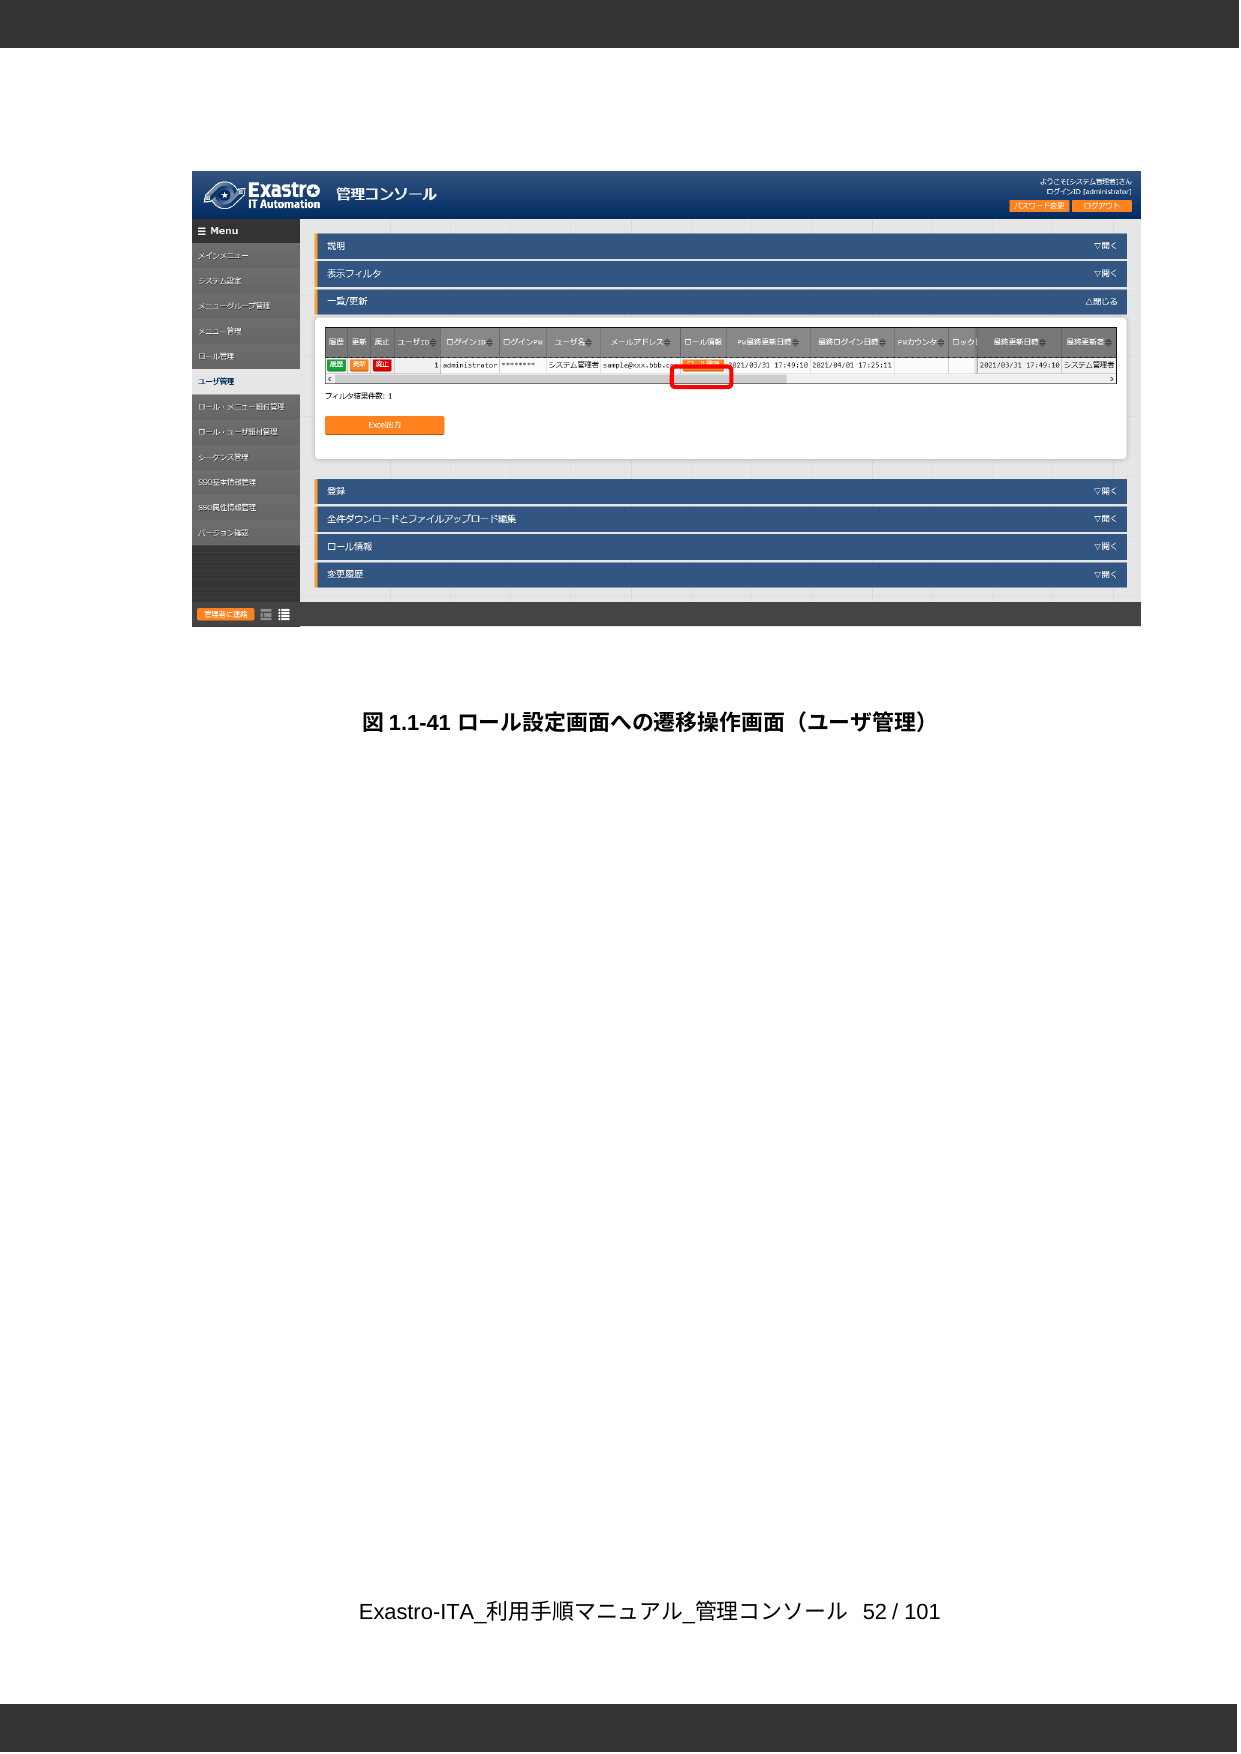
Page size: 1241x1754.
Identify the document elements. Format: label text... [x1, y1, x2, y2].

picture [0, 0, 1239, 48]
picture [192, 171, 1141, 627]
text 図 1.1-41 ロール設定画面への遷移操作画面（ユーザ管理） [148, 691, 1152, 750]
picture [0, 1704, 1237, 1752]
